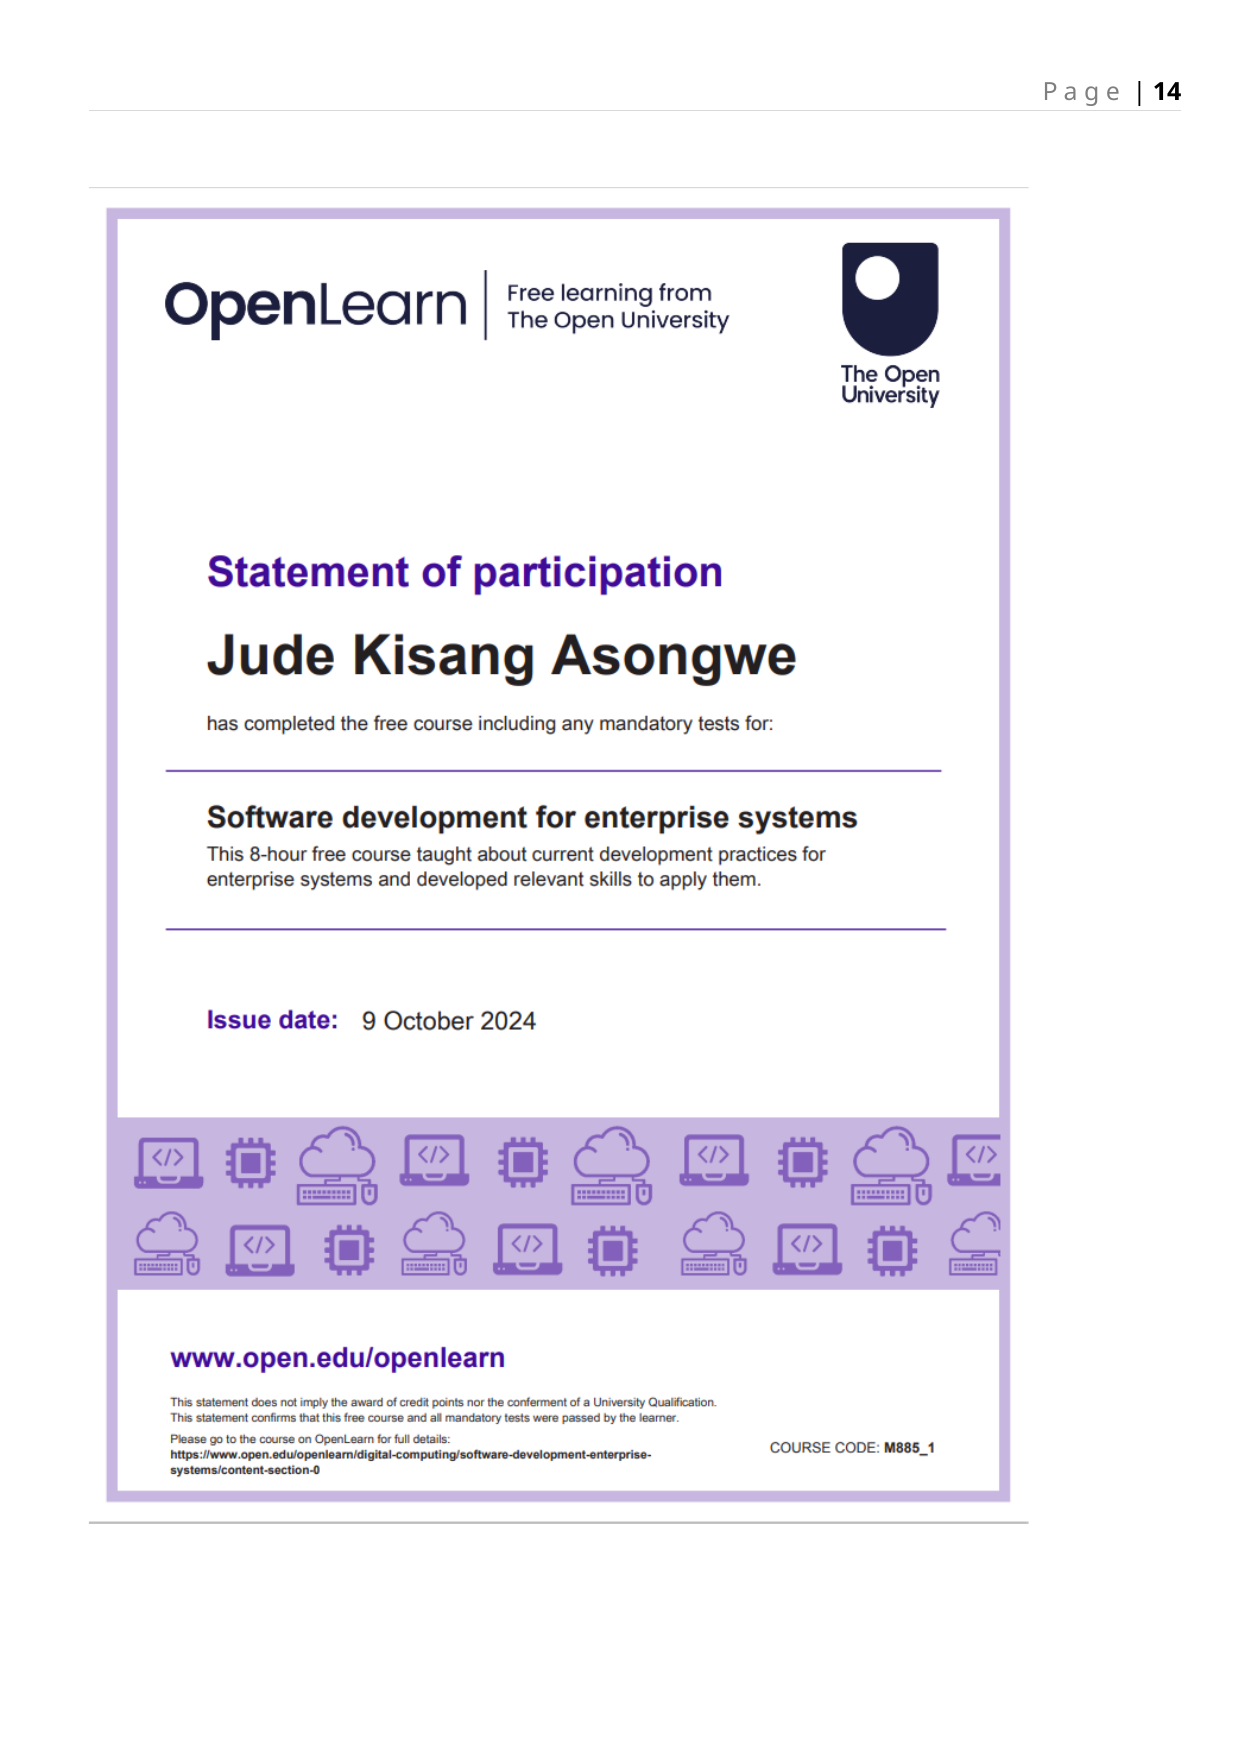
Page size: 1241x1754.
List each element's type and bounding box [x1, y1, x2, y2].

picture [88, 187, 1029, 1524]
